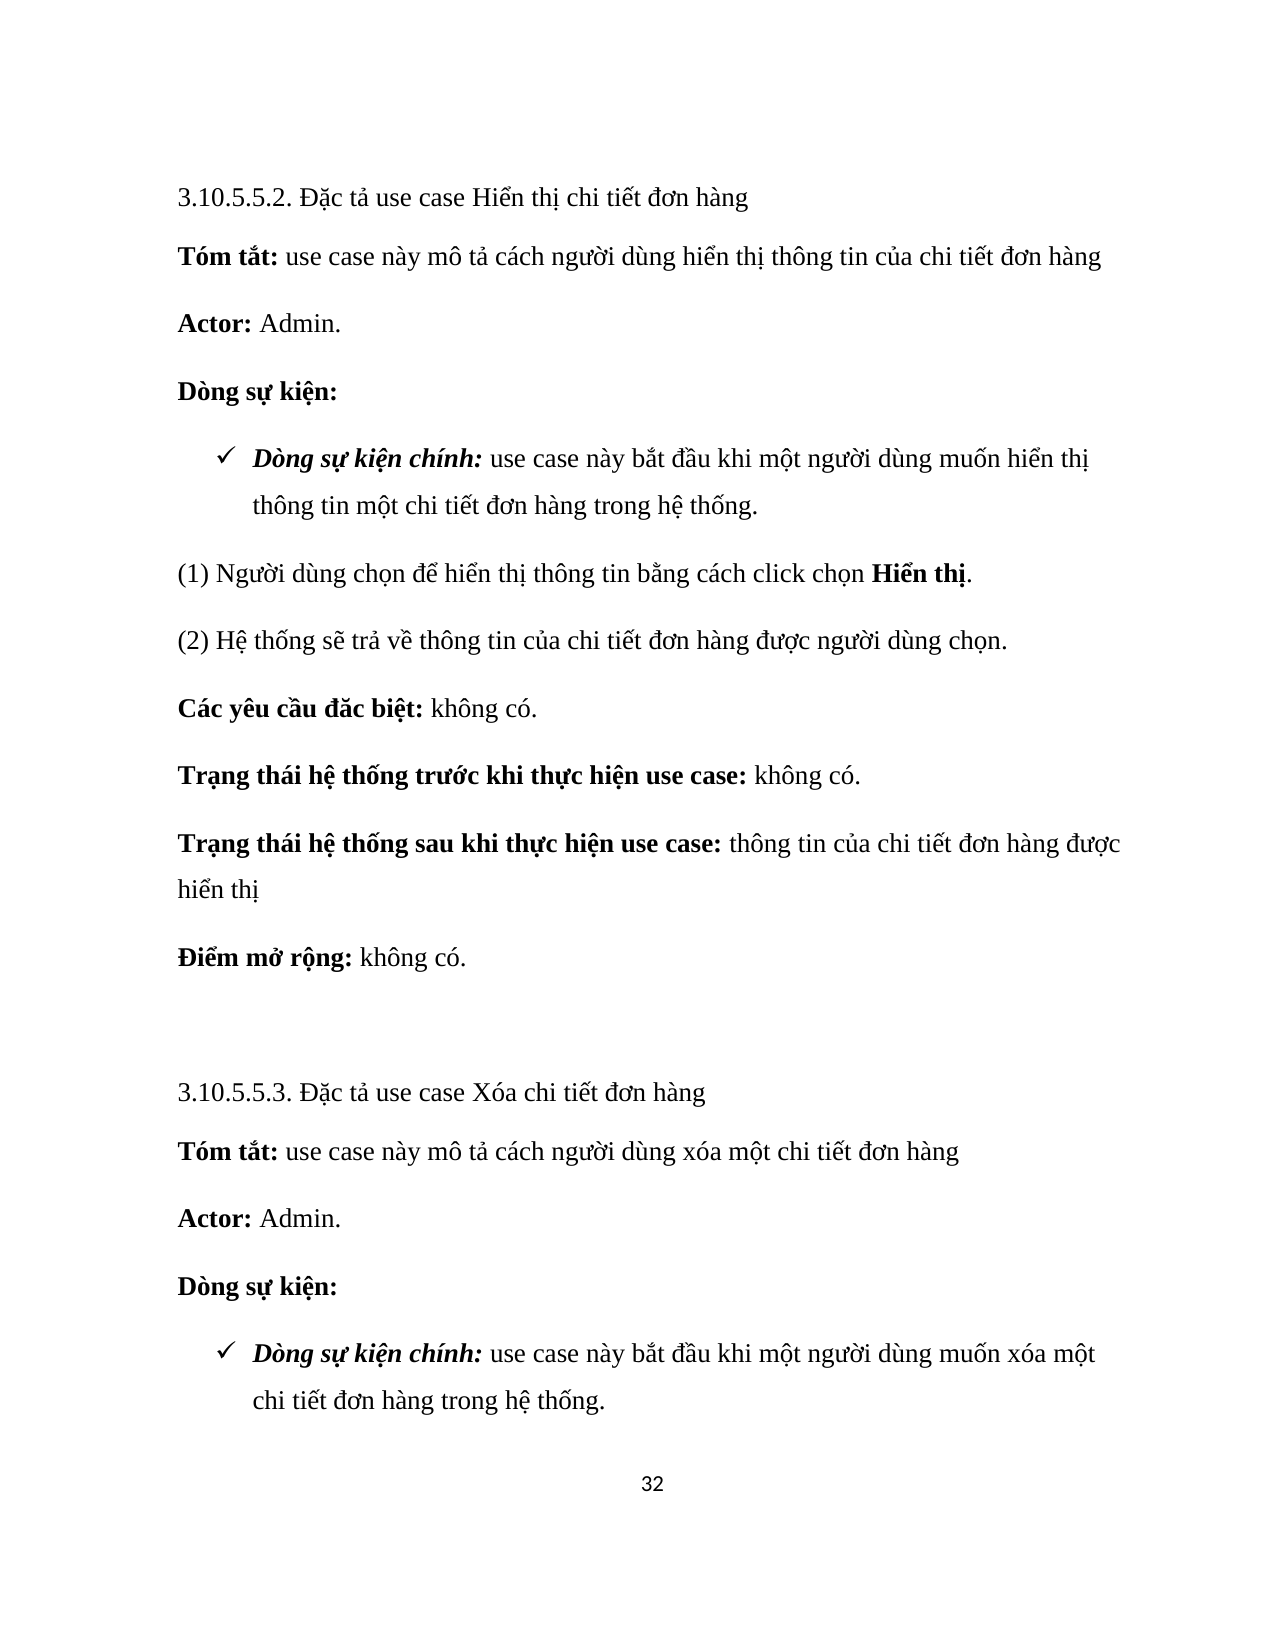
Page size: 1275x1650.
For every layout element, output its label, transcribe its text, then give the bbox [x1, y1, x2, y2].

text Các yêu cầu đăc biệt: không có. [177, 692, 1127, 723]
text Dòng sự kiện: [177, 1270, 1127, 1301]
subtitle Đặc tả use case Xóa chi tiết đơn hàng [177, 1076, 1127, 1107]
list Dòng sự kiện chính: use case này bắt đầu khi một người dùng muốn hiển thị thông tin một chi tiết đơn hàng trong hệ thống. [215, 442, 1127, 520]
list Dòng sự kiện chính: use case này bắt đầu khi một người dùng muốn xóa một chi tiết đơn hàng trong hệ thống. [215, 1337, 1127, 1415]
text (2) Hệ thống sẽ trả về thông tin của chi tiết đơn hàng được người dùng chọn. [177, 624, 1127, 655]
text Actor: Admin. [177, 1202, 1127, 1234]
text Trạng thái hệ thống sau khi thực hiện use case: thông tin của chi tiết đơn hàng được hiển thị [177, 827, 1127, 904]
text Tóm tắt: use case này mô tả cách người dùng xóa một chi tiết đơn hàng [177, 1135, 1127, 1166]
text Actor: Admin. [177, 307, 1127, 338]
subtitle Đặc tả use case Hiển thị chi tiết đơn hàng [177, 181, 1127, 212]
text Dòng sự kiện: [177, 375, 1127, 406]
text (1) Người dùng chọn để hiển thị thông tin bằng cách click chọn Hiển thị. [177, 557, 1127, 588]
text Điểm mở rộng: không có. [177, 941, 1127, 972]
text Trạng thái hệ thống trước khi thực hiện use case: không có. [177, 759, 1127, 790]
text Tóm tắt: use case này mô tả cách người dùng hiển thị thông tin của chi tiết đơn hàng [177, 240, 1127, 271]
